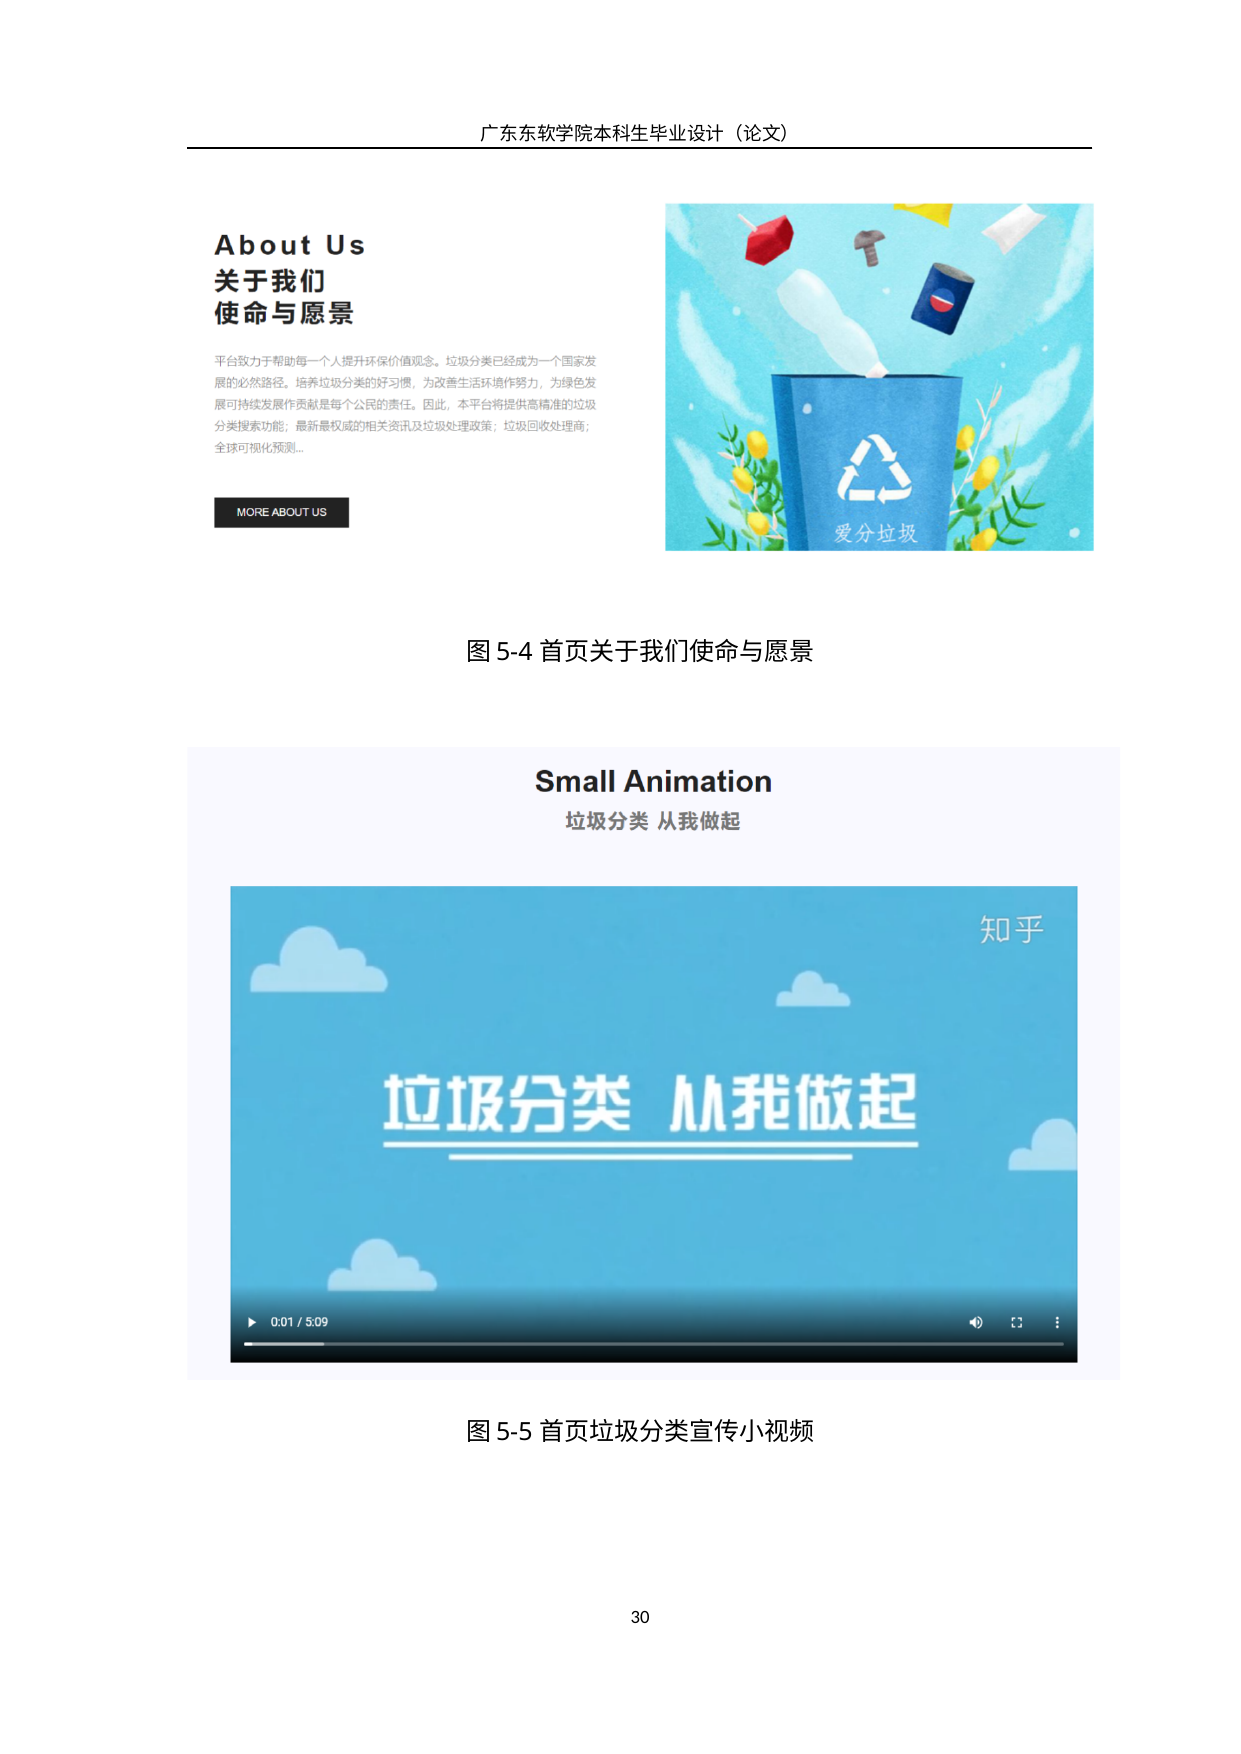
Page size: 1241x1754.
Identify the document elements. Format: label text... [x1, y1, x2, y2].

picture [187, 747, 1121, 1380]
text 图5-4 首页关于我们使命与愿景 [187, 617, 1092, 682]
picture [187, 162, 1121, 588]
text 图5-5 首页垃圾分类宣传小视频 [187, 1397, 1092, 1462]
